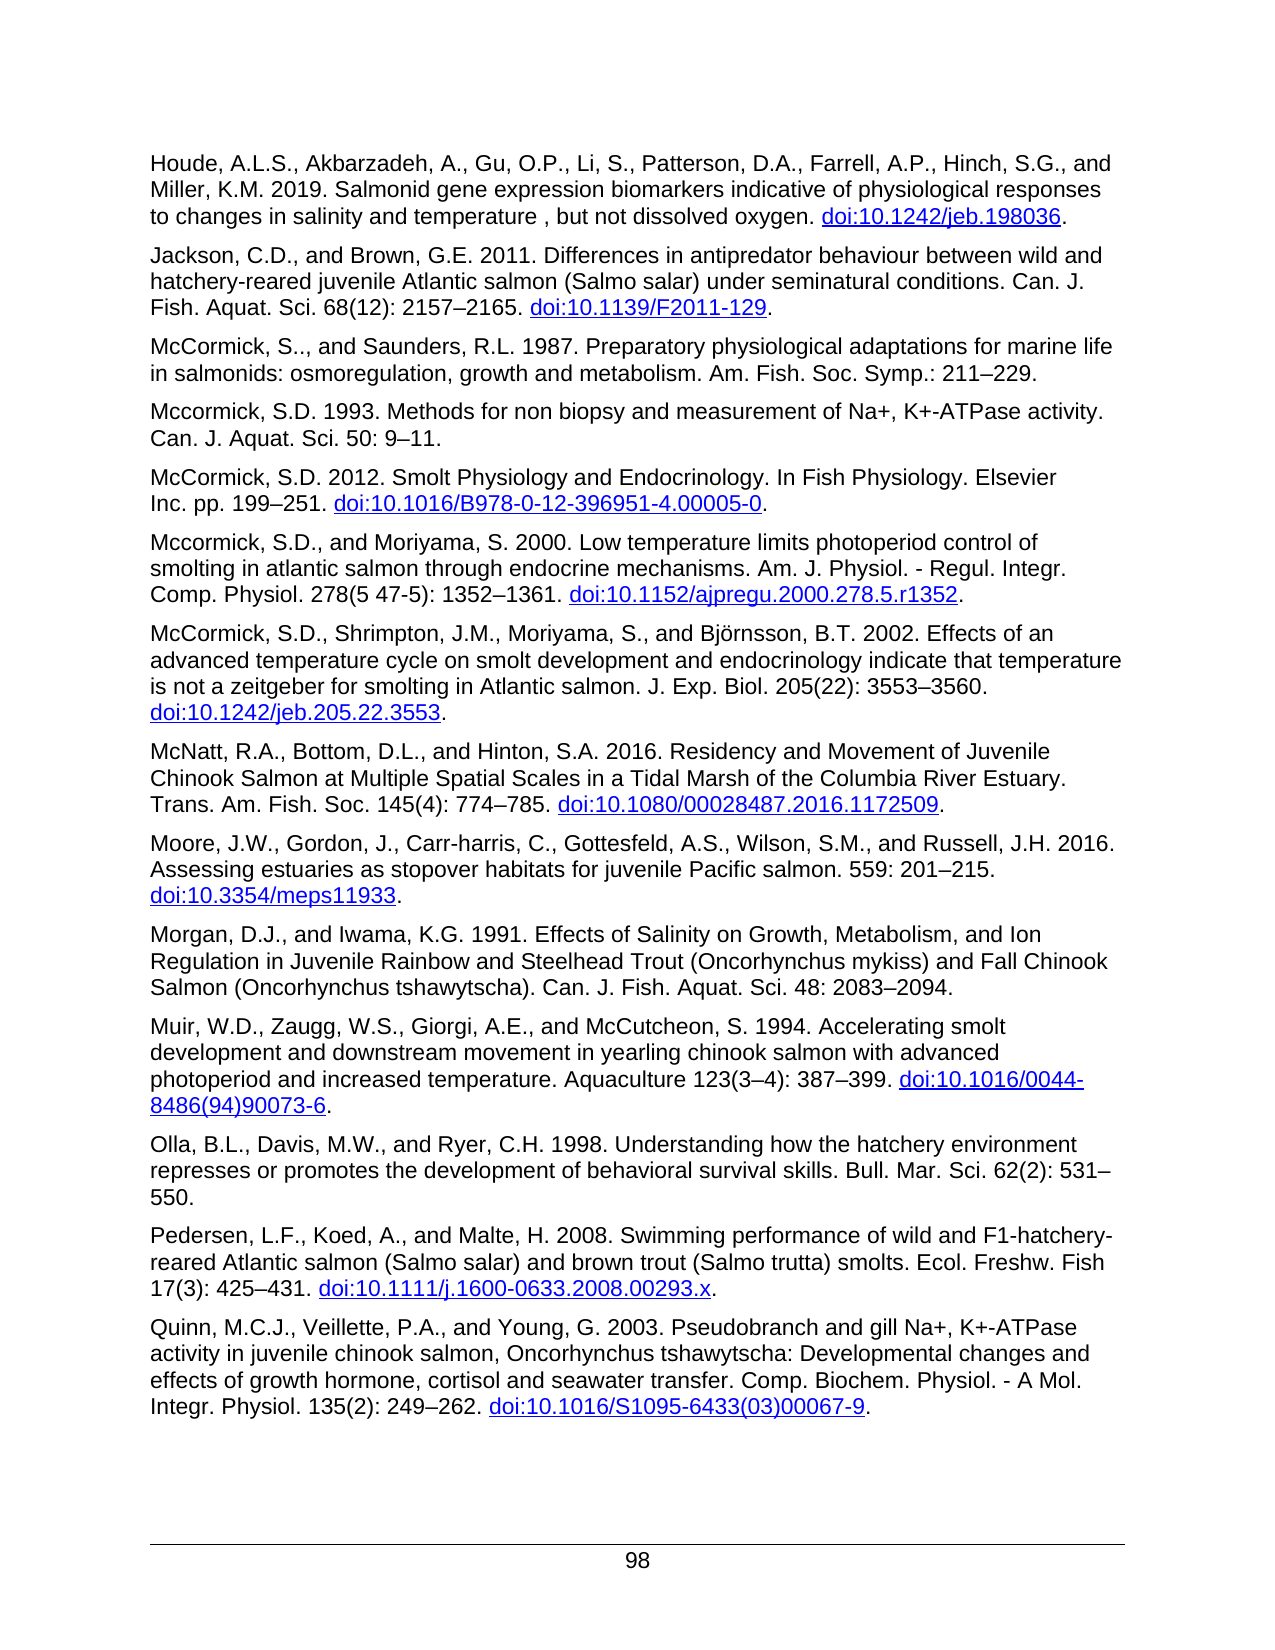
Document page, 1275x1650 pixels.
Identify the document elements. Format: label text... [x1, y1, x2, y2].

text McCormick, S.D. 2012. Smolt Physiology and Endocrinology. In Fish Physiology. Elsevier Inc. pp. 199–251. doi:10.1016/B978-0-12-396951-4.00005-0. [150, 463, 1125, 516]
text Muir, W.D., Zaugg, W.S., Giorgi, A.E., and McCutcheon, S. 1994. Accelerating smolt development and downstream movement in yearling chinook salmon with advanced photoperiod and increased temperature. Aquaculture 123(3–4): 387–399. doi:10.1016/0044-8486(94)90073-6. [150, 1013, 1125, 1118]
text Mccormick, S.D., and Moriyama, S. 2000. Low temperature limits photoperiod control of smolting in atlantic salmon through endocrine mechanisms. Am. J. Physiol. - Regul. Integr. Comp. Physiol. 278(5 47-5): 1352–1361. doi:10.1152/ajpregu.2000.278.5.r1352. [150, 529, 1125, 608]
text Jackson, C.D., and Brown, G.E. 2011. Differences in antipredator behaviour between wild and hatchery-reared juvenile Atlantic salmon (Salmo salar) under seminatural conditions. Can. J. Fish. Aquat. Sci. 68(12): 2157–2165. doi:10.1139/F2011-129. [150, 242, 1125, 321]
text Pedersen, L.F., Koed, A., and Malte, H. 2008. Swimming performance of wild and F1-hatchery-reared Atlantic salmon (Salmo salar) and brown trout (Salmo trutta) smolts. Ecol. Freshw. Fish 17(3): 425–431. doi:10.1111/j.1600-0633.2008.00293.x. [150, 1222, 1125, 1301]
text Houde, A.L.S., Akbarzadeh, A., Gu, O.P., Li, S., Patterson, D.A., Farrell, A.P., Hinch, S.G., and Miller, K.M. 2019. Salmonid gene expression biomarkers indicative of physiological responses to changes in salinity and temperature , but not dissolved oxygen. doi:10.1242/jeb.198036. [150, 150, 1125, 229]
text Mccormick, S.D. 1993. Methods for non biopsy and measurement of Na+, K+-ATPase activity. Can. J. Aquat. Sci. 50: 9–11. [150, 398, 1125, 451]
text McCormick, S.D., Shrimpton, J.M., Moriyama, S., and Björnsson, B.T. 2002. Effects of an advanced temperature cycle on smolt development and endocrinology indicate that temperature is not a zeitgeber for smolting in Atlantic salmon. J. Exp. Biol. 205(22): 3553–3560. doi:10.1242/jeb.205.22.3553. [150, 620, 1125, 726]
text Morgan, D.J., and Iwama, K.G. 1991. Effects of Salinity on Growth, Metabolism, and Ion Regulation in Juvenile Rainbow and Steelhead Trout (Oncorhynchus mykiss) and Fall Chinook Salmon (Oncorhynchus tshawytscha). Can. J. Fish. Aquat. Sci. 48: 2083–2094. [150, 921, 1125, 1000]
text Olla, B.L., Davis, M.W., and Ryer, C.H. 1998. Understanding how the hatchery environment represses or promotes the development of behavioral survival skills. Bull. Mar. Sci. 62(2): 531–550. [150, 1131, 1125, 1210]
text McCormick, S.., and Saunders, R.L. 1987. Preparatory physiological adaptations for marine life in salmonids: osmoregulation, growth and metabolism. Am. Fish. Soc. Symp.: 211–229. [150, 333, 1125, 386]
text Moore, J.W., Gordon, J., Carr-harris, C., Gottesfeld, A.S., Wilson, S.M., and Russell, J.H. 2016. Assessing estuaries as stopover habitats for juvenile Pacific salmon. 559: 201–215. doi:10.3354/meps11933. [150, 830, 1125, 909]
text McNatt, R.A., Bottom, D.L., and Hinton, S.A. 2016. Residency and Movement of Juvenile Chinook Salmon at Multiple Spatial Scales in a Tidal Marsh of the Columbia River Estuary. Trans. Am. Fish. Soc. 145(4): 774–785. doi:10.1080/00028487.2016.1172509. [150, 738, 1125, 817]
text Quinn, M.C.J., Veillette, P.A., and Young, G. 2003. Pseudobranch and gill Na+, K+-ATPase activity in juvenile chinook salmon, Oncorhynchus tshawytscha: Developmental changes and effects of growth hormone, cortisol and seawater transfer. Comp. Biochem. Physiol. - A Mol. Integr. Physiol. 135(2): 249–262. doi:10.1016/S1095-6433(03)00067-9. [150, 1314, 1125, 1419]
